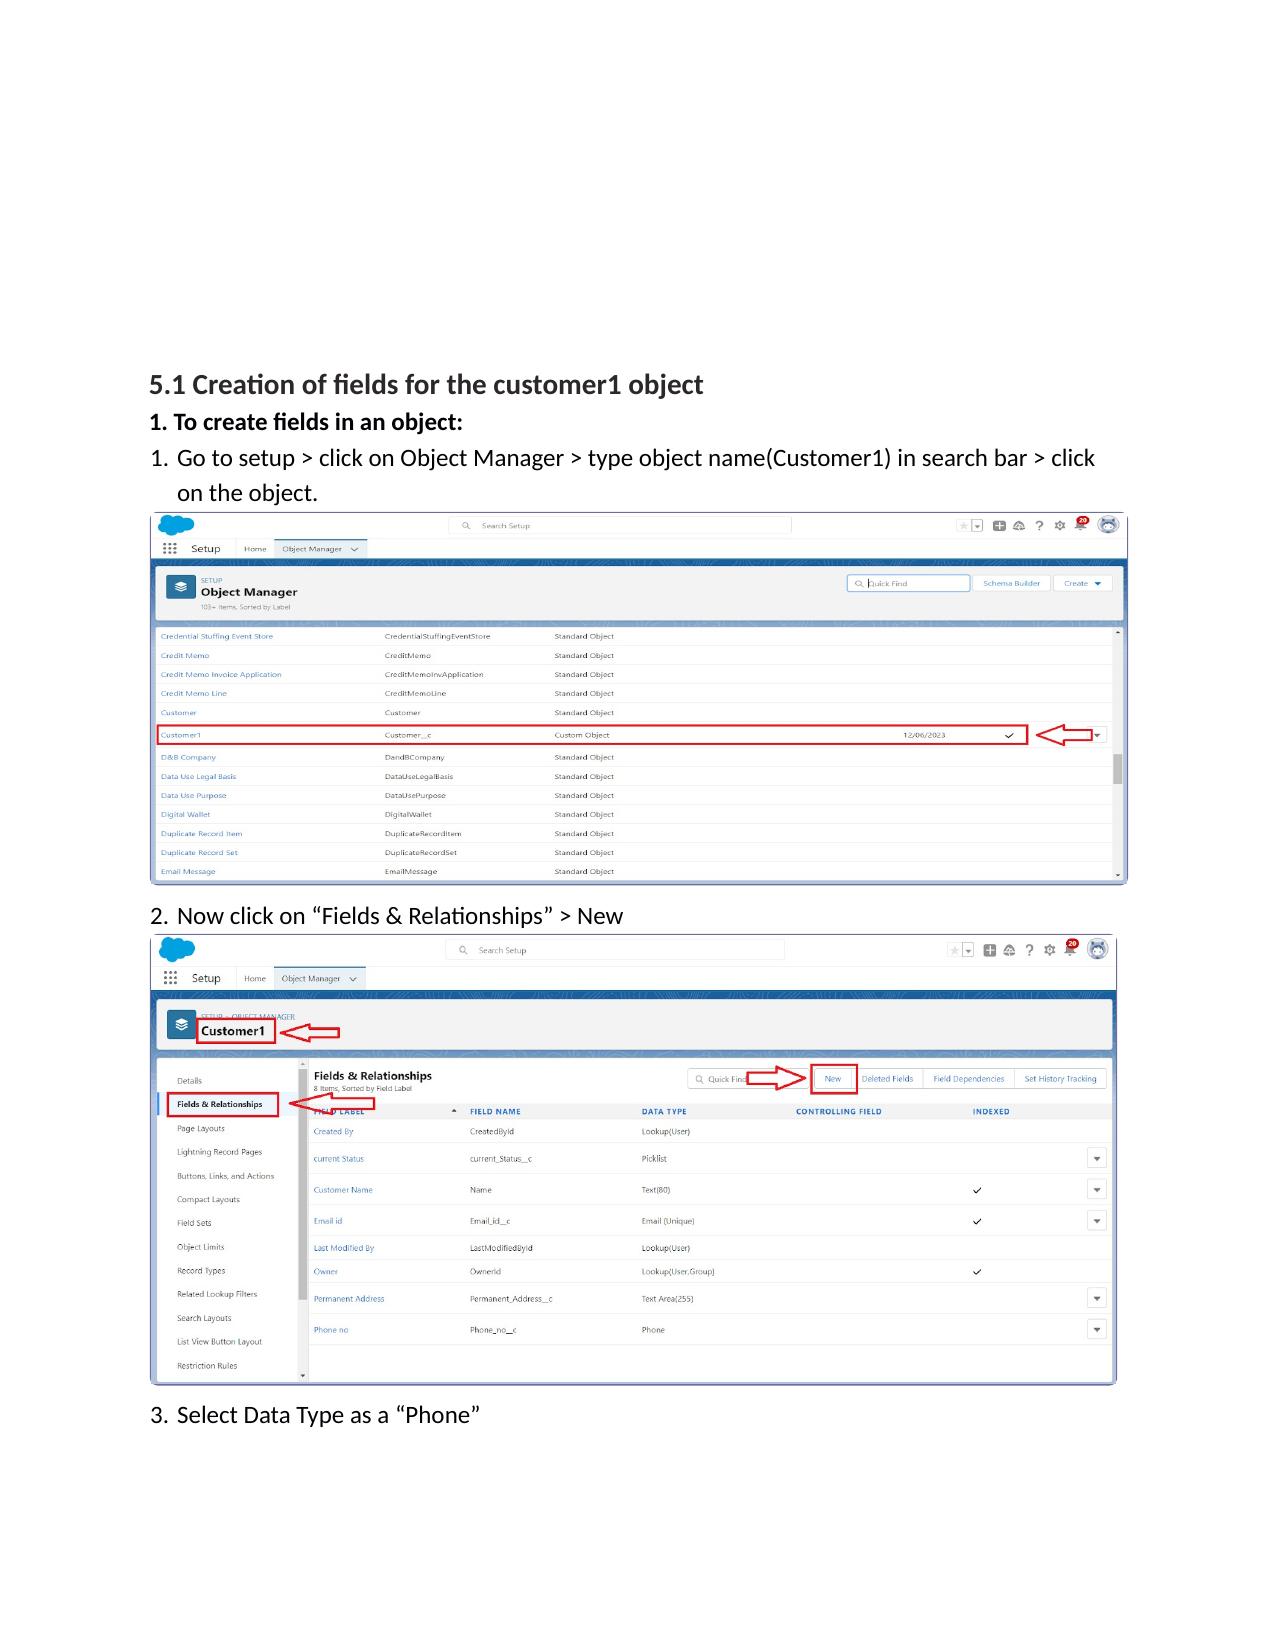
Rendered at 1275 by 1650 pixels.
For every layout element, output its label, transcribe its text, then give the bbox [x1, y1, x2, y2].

text 1. To create fields in an object: [148, 406, 1198, 437]
list Now click on “Fields & Relationships” > New [150, 900, 1126, 931]
subtitle 5.1 Creation of fields for the customer1 object [148, 366, 1271, 401]
list Go to setup > click on Object Manager > type object name(Customer1) in search bar > click on the object. [150, 442, 1126, 507]
picture [151, 513, 1127, 884]
picture [151, 935, 1116, 1384]
list Select Data Type as a “Phone” [150, 1399, 1126, 1429]
